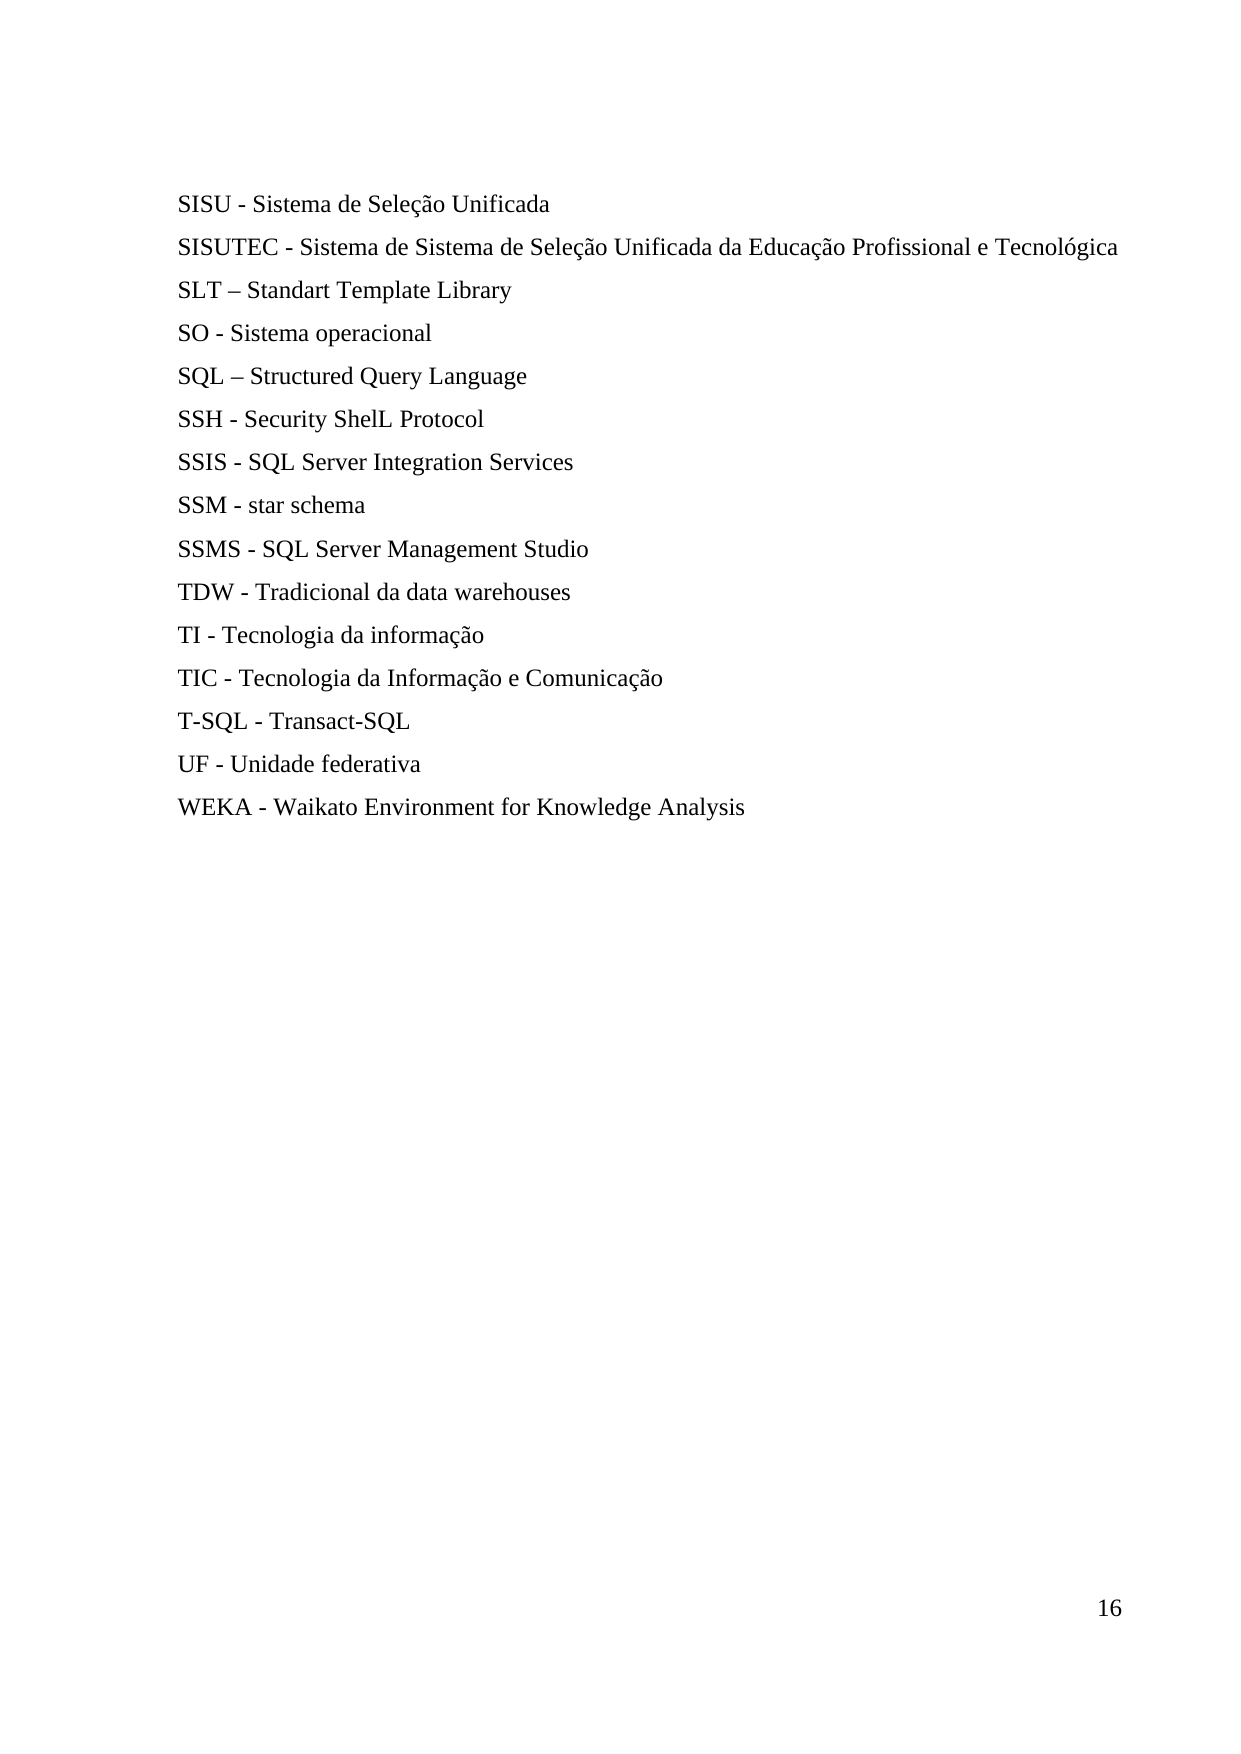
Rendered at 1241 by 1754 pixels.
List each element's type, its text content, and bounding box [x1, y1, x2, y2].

text SQL – Structured Query Language [177, 361, 1122, 390]
text SISUTEC - Sistema de Sistema de Seleção Unificada da Educação Profissional e Tecnológica [177, 232, 1122, 261]
text TIC - Tecnologia da Informação e Comunicação [177, 663, 1122, 692]
text T-SQL - Transact-SQL [177, 706, 1122, 735]
text UF - Unidade federativa [177, 749, 1122, 778]
text TDW - Tradicional da data warehouses [177, 577, 1122, 606]
text SO - Sistema operacional [177, 318, 1122, 347]
text SSIS - SQL Server Integration Services [177, 447, 1122, 476]
text SSM - star schema [177, 491, 1122, 519]
text SSMS - SQL Server Management Studio [177, 534, 1122, 562]
text SISU - Sistema de Seleção Unificada [177, 189, 1122, 217]
text SSH - Security ShelL Protocol [177, 404, 1122, 433]
text TI - Tecnologia da informação [177, 620, 1122, 649]
text SLT – Standart Template Library [177, 275, 1122, 304]
text WEKA - Waikato Environment for Knowledge Analysis [177, 792, 1122, 821]
